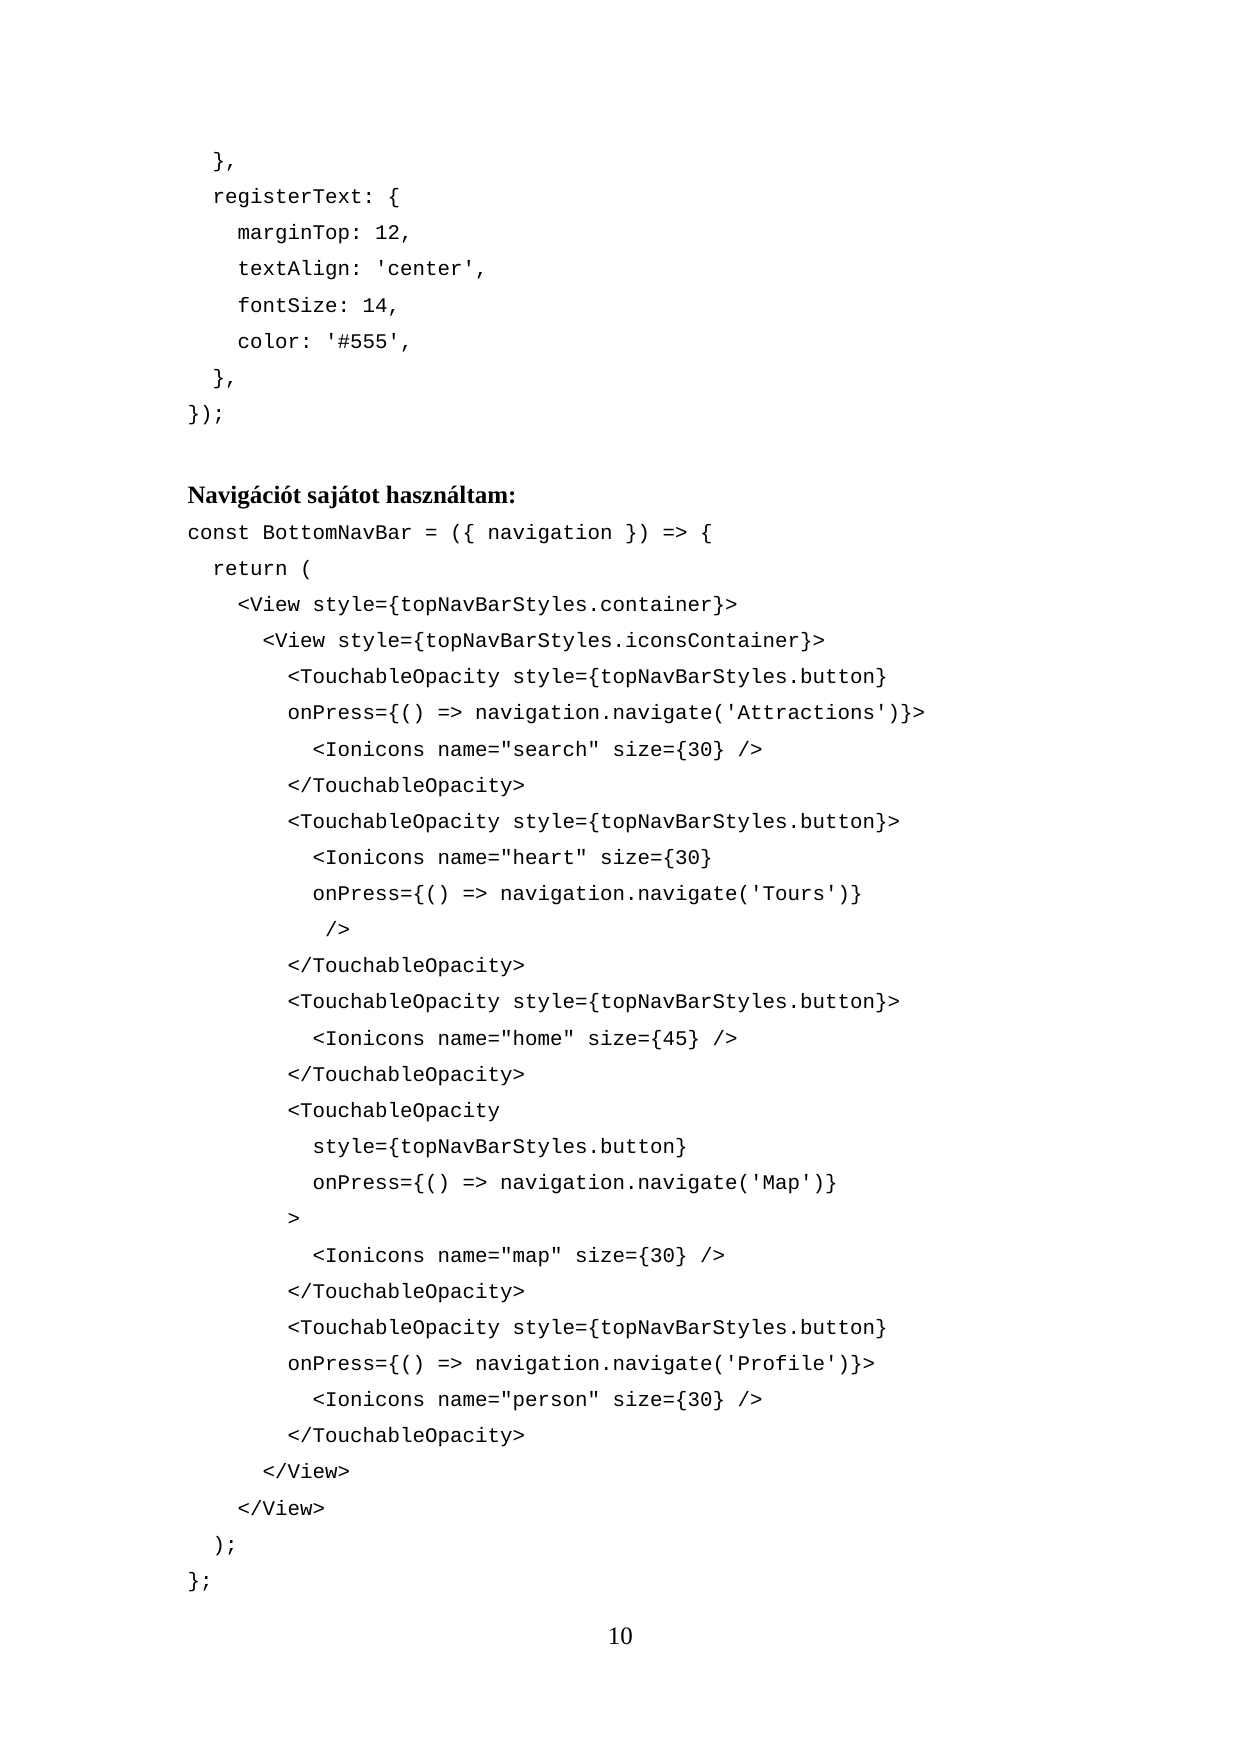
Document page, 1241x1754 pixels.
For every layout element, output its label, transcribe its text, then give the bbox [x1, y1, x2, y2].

text <View style={topNavBarStyles.iconsContainer}> [187, 630, 1053, 654]
text onPress={() => navigation.navigate('Map')} [187, 1172, 1053, 1196]
text onPress={() => navigation.navigate('Attractions')}> [187, 702, 1053, 726]
text <TouchableOpacity [187, 1100, 1053, 1124]
text return ( [187, 558, 1053, 581]
text color: '#555', [187, 331, 1053, 354]
text }, [187, 150, 1053, 174]
text <Ionicons name="person" size={30} /> [187, 1389, 1053, 1413]
text </View> [187, 1461, 1053, 1485]
text </TouchableOpacity> [187, 1281, 1053, 1304]
text ); [187, 1534, 1053, 1557]
text > [187, 1208, 1053, 1232]
text onPress={() => navigation.navigate('Profile')}> [187, 1353, 1053, 1377]
text /> [187, 919, 1053, 943]
text fontSize: 14, [187, 294, 1053, 318]
text </View> [187, 1498, 1053, 1521]
text </TouchableOpacity> [187, 1064, 1053, 1087]
text </TouchableOpacity> [187, 955, 1053, 979]
text }, [187, 367, 1053, 391]
text Navigációt sajátot használtam: [187, 480, 1053, 509]
text onPress={() => navigation.navigate('Tours')} [187, 883, 1053, 907]
text textAlign: 'center', [187, 258, 1053, 282]
text const BottomNavBar = ({ navigation }) => { [187, 522, 1053, 545]
text <Ionicons name="map" size={30} /> [187, 1244, 1053, 1268]
text <TouchableOpacity style={topNavBarStyles.button} [187, 1317, 1053, 1341]
text style={topNavBarStyles.button} [187, 1136, 1053, 1160]
text registerText: { [187, 186, 1053, 210]
text </TouchableOpacity> [187, 1425, 1053, 1449]
text </TouchableOpacity> [187, 775, 1053, 798]
text <TouchableOpacity style={topNavBarStyles.button}> [187, 992, 1053, 1015]
text }; [187, 1570, 1053, 1593]
text <TouchableOpacity style={topNavBarStyles.button} [187, 666, 1053, 690]
text <View style={topNavBarStyles.container}> [187, 594, 1053, 618]
text <TouchableOpacity style={topNavBarStyles.button}> [187, 811, 1053, 834]
text marginTop: 12, [187, 222, 1053, 246]
text <Ionicons name="search" size={30} /> [187, 738, 1053, 762]
text <Ionicons name="heart" size={30} [187, 847, 1053, 871]
text }); [187, 403, 1053, 427]
text <Ionicons name="home" size={45} /> [187, 1028, 1053, 1051]
